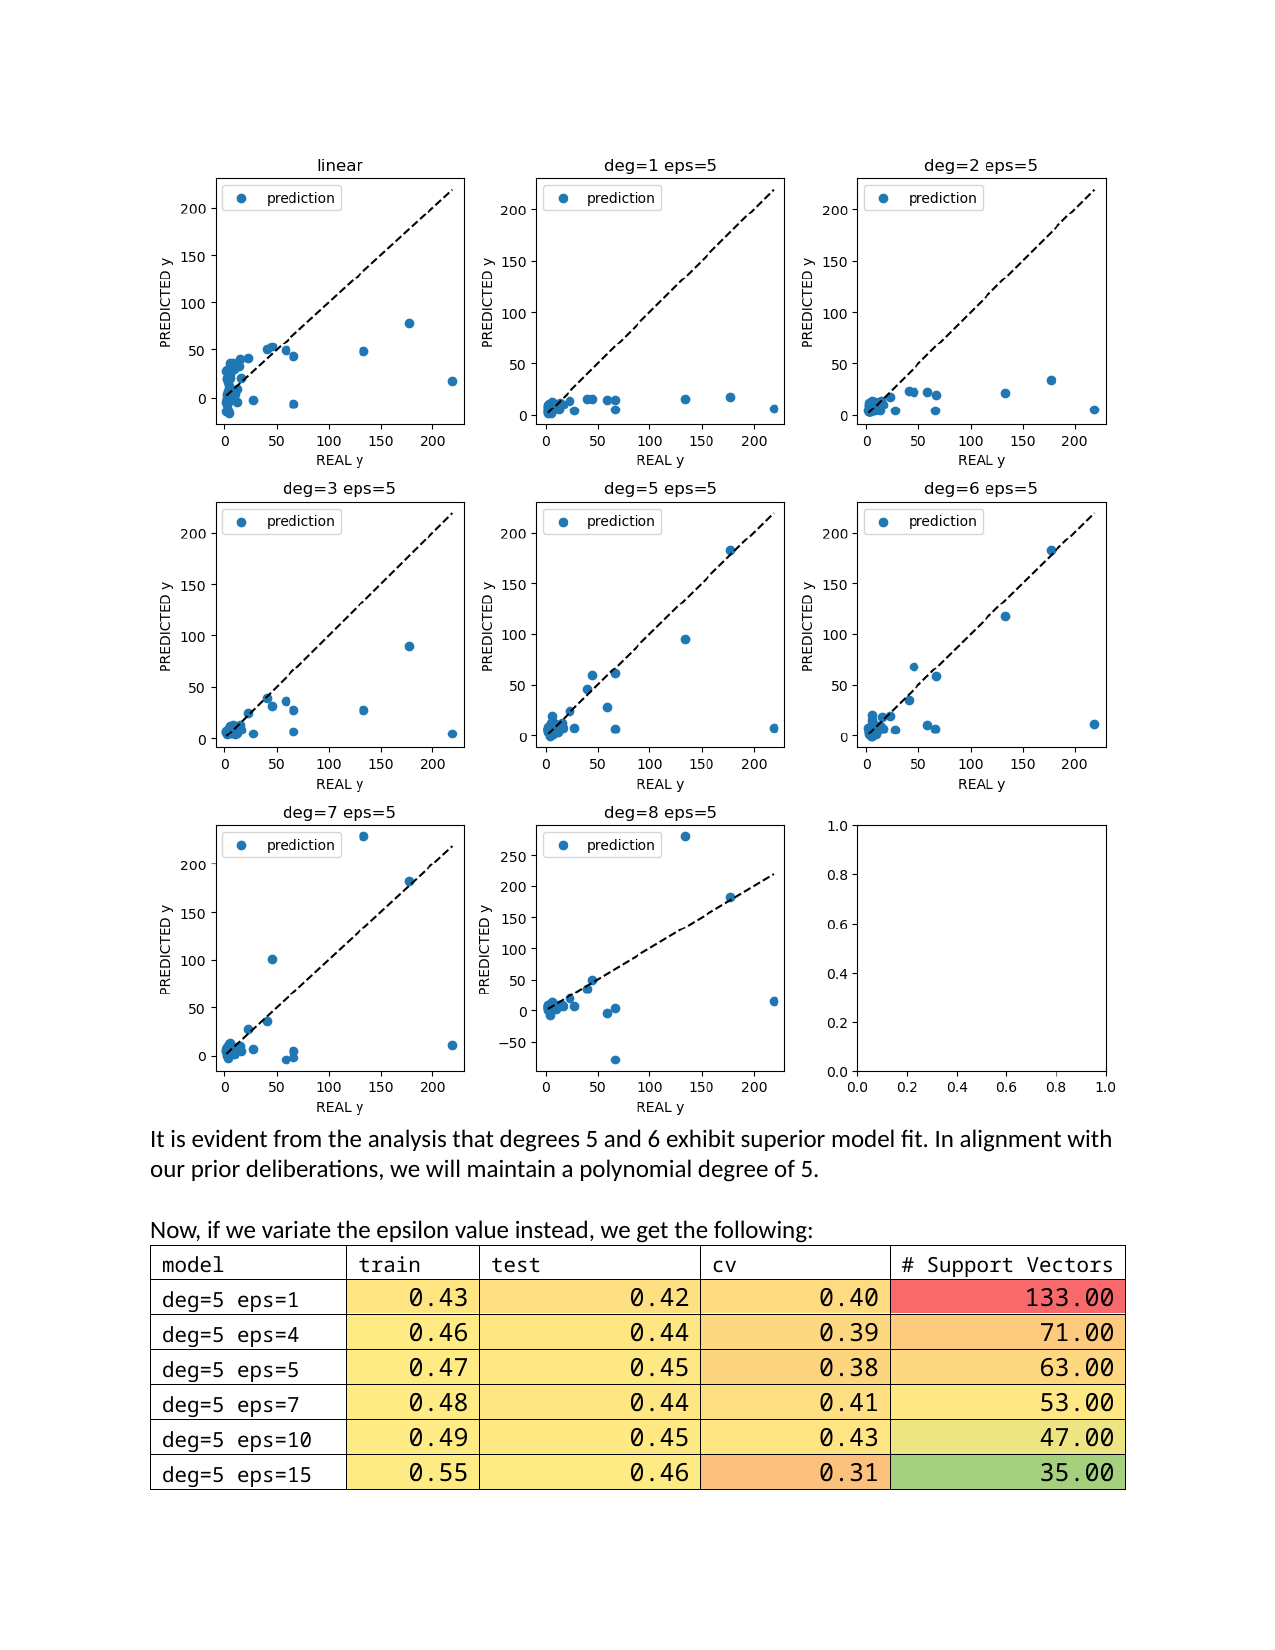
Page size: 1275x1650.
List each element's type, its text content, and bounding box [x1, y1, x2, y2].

table_cell 71.00 [891, 1315, 1125, 1349]
table_header cv [701, 1246, 890, 1278]
picture [150, 150, 1125, 1123]
table_cell deg=5 eps=4 [151, 1315, 346, 1349]
table_cell 0.46 [347, 1315, 479, 1349]
text It is evident from the analysis that degrees 5 and 6 exhibit superior model fit. In alignment with our prior deliberations, we will maintain a polynomial degree of 5. [150, 1123, 1125, 1184]
table_cell 133.00 [891, 1280, 1125, 1313]
table_cell 0.41 [701, 1385, 890, 1419]
table_cell 0.44 [480, 1315, 700, 1349]
table_cell 53.00 [891, 1385, 1125, 1419]
table_cell 0.38 [701, 1350, 890, 1384]
table_cell 0.42 [480, 1280, 700, 1313]
table_header model [151, 1246, 346, 1278]
table_cell 0.45 [480, 1420, 700, 1454]
table_cell 0.45 [480, 1350, 700, 1384]
text Now, if we variate the epsilon value instead, we get the following: [150, 1214, 1125, 1245]
table_cell 0.39 [701, 1315, 890, 1349]
table_cell deg=5 eps=10 [151, 1420, 346, 1454]
table_cell 0.47 [347, 1350, 479, 1384]
table_cell 63.00 [891, 1350, 1125, 1384]
table_cell 0.43 [347, 1280, 479, 1313]
table_cell 0.40 [701, 1280, 890, 1313]
table_header train [347, 1246, 479, 1278]
table_header test [480, 1246, 700, 1278]
table_header # Support Vectors [891, 1246, 1125, 1278]
table_cell 0.31 [701, 1455, 890, 1489]
table_cell deg=5 eps=1 [151, 1280, 346, 1313]
table_cell 0.44 [480, 1385, 700, 1419]
table_cell deg=5 eps=7 [151, 1385, 346, 1419]
table_cell 47.00 [891, 1420, 1125, 1454]
table_cell 35.00 [891, 1455, 1125, 1489]
table_cell 0.49 [347, 1420, 479, 1454]
table_cell 0.55 [347, 1455, 479, 1489]
table_cell 0.43 [701, 1420, 890, 1454]
table_cell deg=5 eps=15 [151, 1455, 346, 1489]
table_cell 0.46 [480, 1455, 700, 1489]
table_cell 0.48 [347, 1385, 479, 1419]
table_cell deg=5 eps=5 [151, 1350, 346, 1384]
